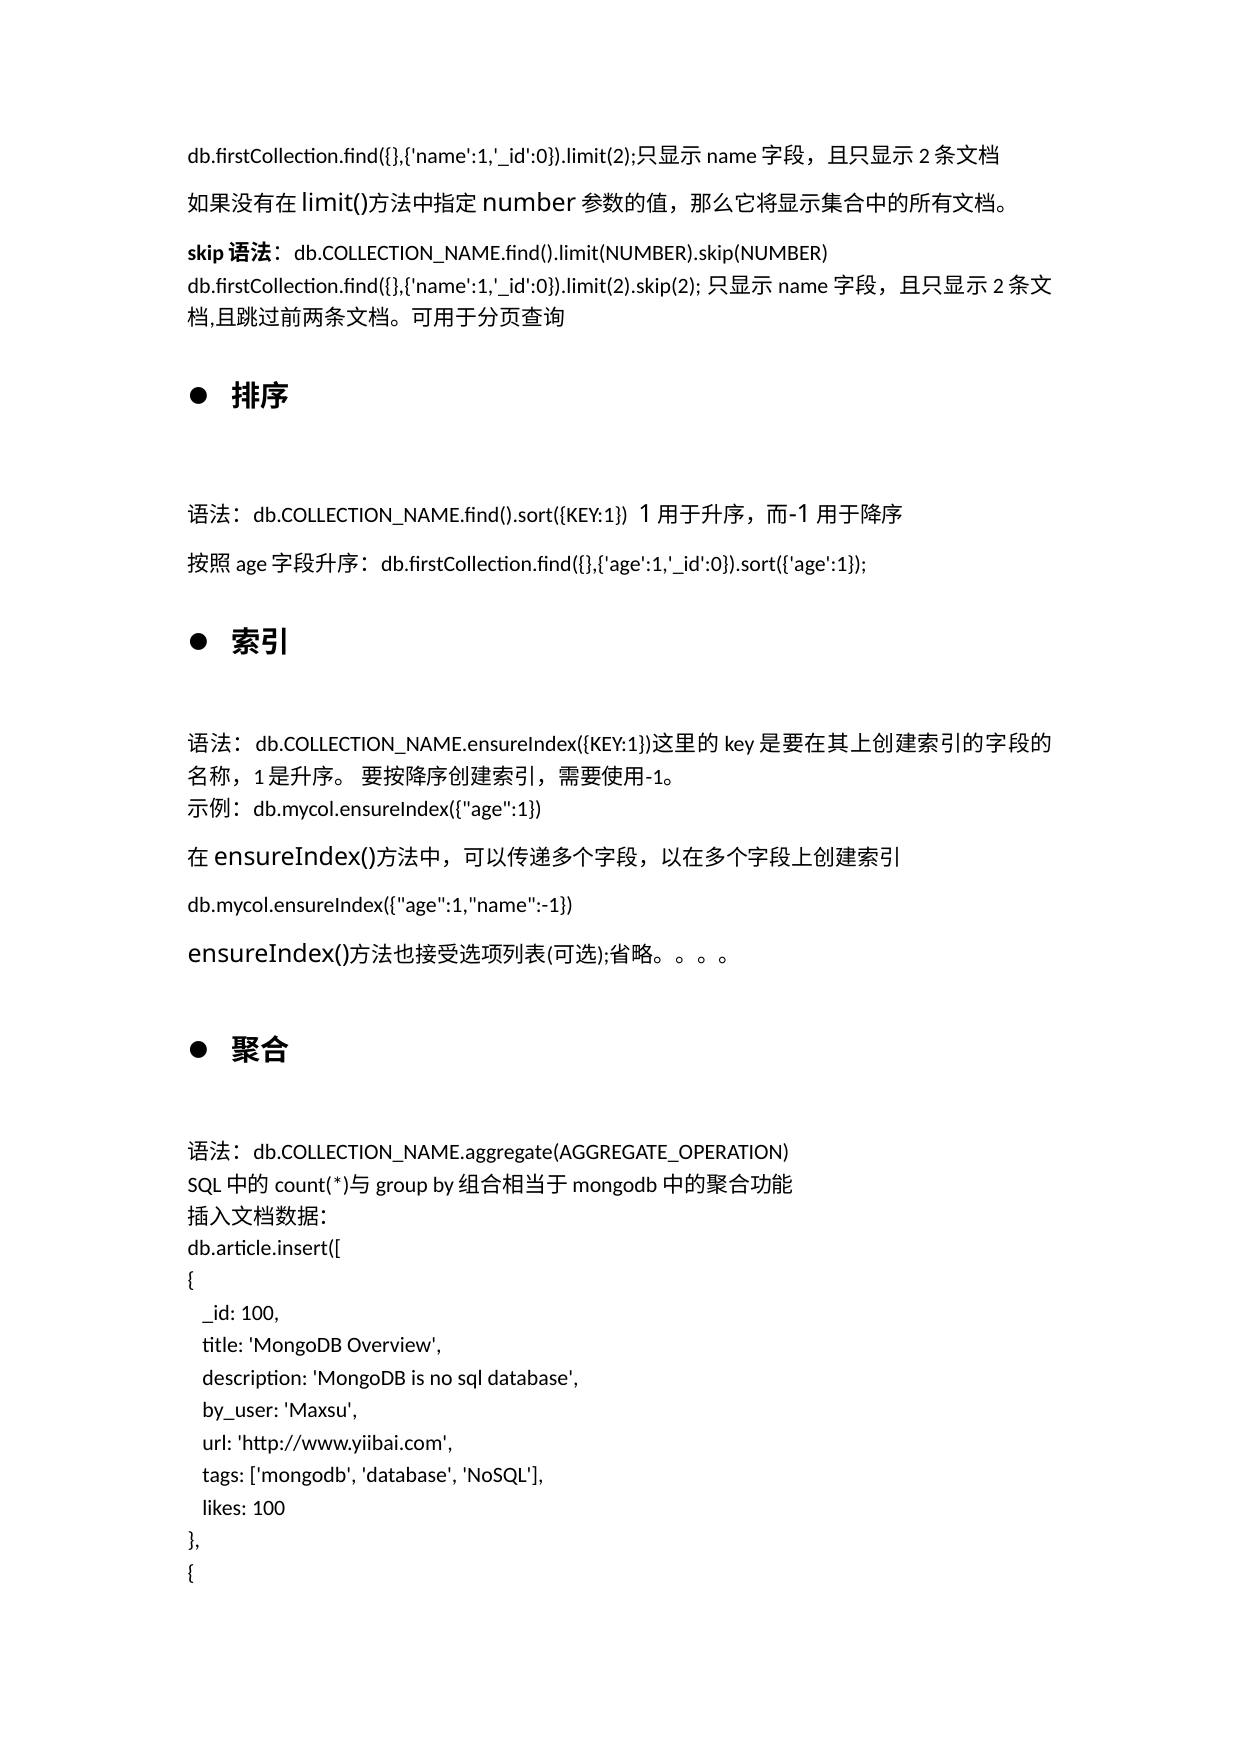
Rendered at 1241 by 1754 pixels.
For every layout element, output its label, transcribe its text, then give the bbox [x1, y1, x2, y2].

text skip语法：db.COLLECTION_NAME.find().limit(NUMBER).skip(NUMBER) [187, 235, 1053, 267]
text 示例：db.mycol.ensureIndex({"age":1}) [187, 791, 1053, 823]
text SQL中的 count(*)与group by组合相当于mongodb 中的聚合功能 [187, 1166, 1053, 1199]
text db.mycol.ensureIndex({"age":1,"name":-1}) [187, 888, 1053, 921]
text 语法：db.COLLECTION_NAME.ensureIndex({KEY:1})这里的key是要在其上创建索引的字段的名称，1是升序。 要按降序创建索引，需要使用-1。 [187, 726, 1053, 791]
text db.article.insert([ [187, 1231, 1053, 1264]
text likes: 100 [187, 1491, 1053, 1524]
text db.firstCollection.find({},{'name':1,'_id':0}).limit(2).skip(2); 只显示name字段，且只显示2条文档,且跳过前两条文档。可用于分页查询 [187, 267, 1053, 332]
text ensureIndex()方法也接受选项列表(可选);省略。。。。 [187, 921, 1053, 986]
text 插入文档数据： [187, 1199, 1053, 1231]
text 语法：db.COLLECTION_NAME.find().sort({KEY:1}) 1用于升序，而-1用于降序 [187, 480, 1053, 545]
text _id: 100, [187, 1296, 1053, 1329]
text { [187, 1556, 1053, 1589]
subtitle 排序 [187, 361, 1053, 426]
subtitle 索引 [187, 607, 1053, 672]
text { [187, 1264, 1053, 1296]
text 如果没有在limit()方法中指定number参数的值，那么它将显示集合中的所有文档。 [187, 170, 1053, 235]
text }, [187, 1524, 1053, 1556]
text description: 'MongoDB is no sql database', [187, 1361, 1053, 1394]
text 按照age字段升序：db.firstCollection.find({},{'age':1,'_id':0}).sort({'age':1}); [187, 545, 1053, 578]
text 在ensureIndex()方法中，可以传递多个字段，以在多个字段上创建索引 [187, 823, 1053, 888]
text 语法：db.COLLECTION_NAME.aggregate(AGGREGATE_OPERATION) [187, 1134, 1053, 1166]
text tags: ['mongodb', 'database', 'NoSQL'], [187, 1459, 1053, 1491]
text title: 'MongoDB Overview', [187, 1329, 1053, 1361]
text by_user: 'Maxsu', [187, 1394, 1053, 1426]
text db.firstCollection.find({},{'name':1,'_id':0}).limit(2);只显示name字段，且只显示2条文档 [187, 137, 1053, 170]
subtitle 聚合 [187, 1015, 1053, 1080]
text url: 'http://www.yiibai.com', [187, 1426, 1053, 1459]
